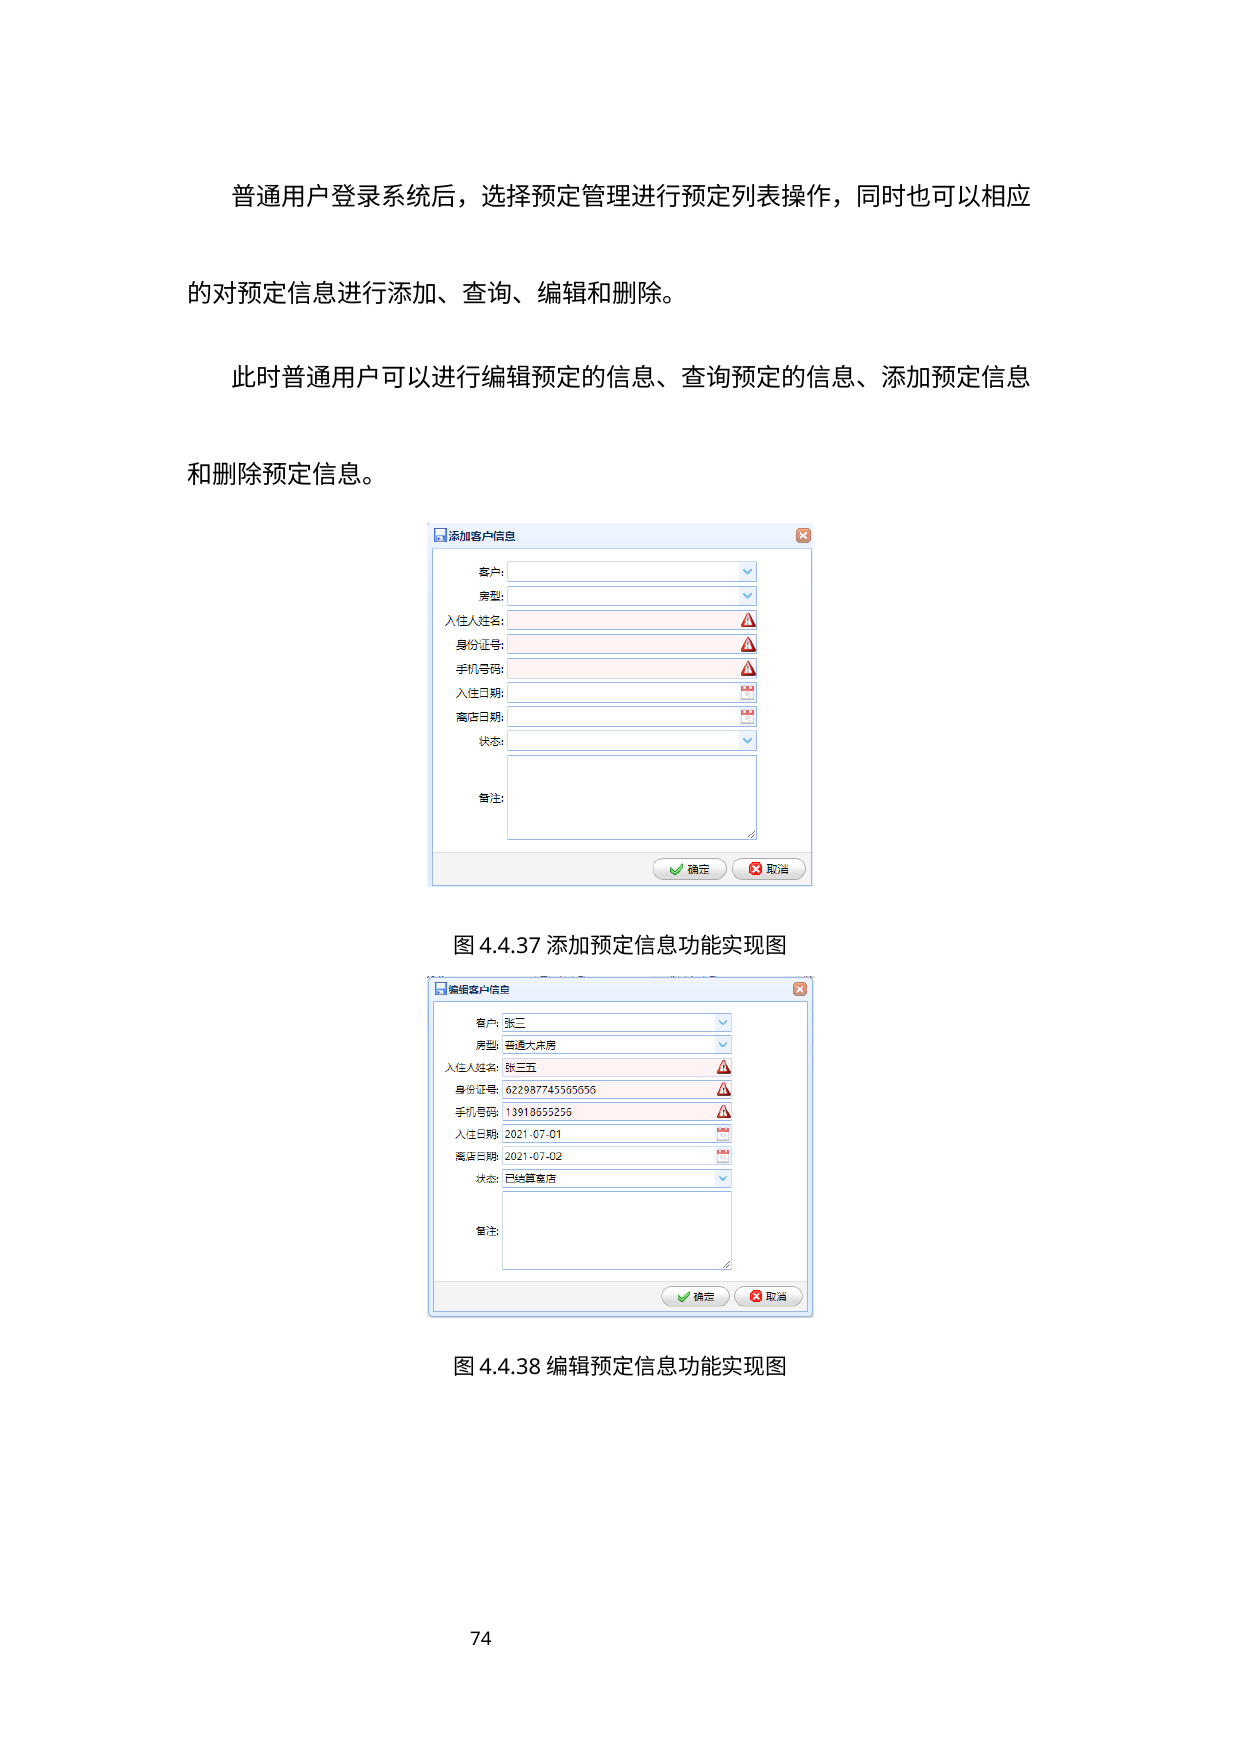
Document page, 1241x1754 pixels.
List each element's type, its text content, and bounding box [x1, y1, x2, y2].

text 普通用户登录系统后，选择预定管理进行预定列表操作，同时也可以相应的对预定信息进行添加、查询、编辑和删除。 [187, 162, 1053, 324]
text 图4.4.38 编辑预定信息功能实现图 [187, 1349, 1053, 1381]
picture [426, 976, 814, 1318]
text 图4.4.37 添加预定信息功能实现图 [187, 928, 1053, 961]
text 此时普通用户可以进行编辑预定的信息、查询预定的信息、添加预定信息和删除预定信息。 [187, 343, 1053, 505]
picture [427, 523, 814, 887]
